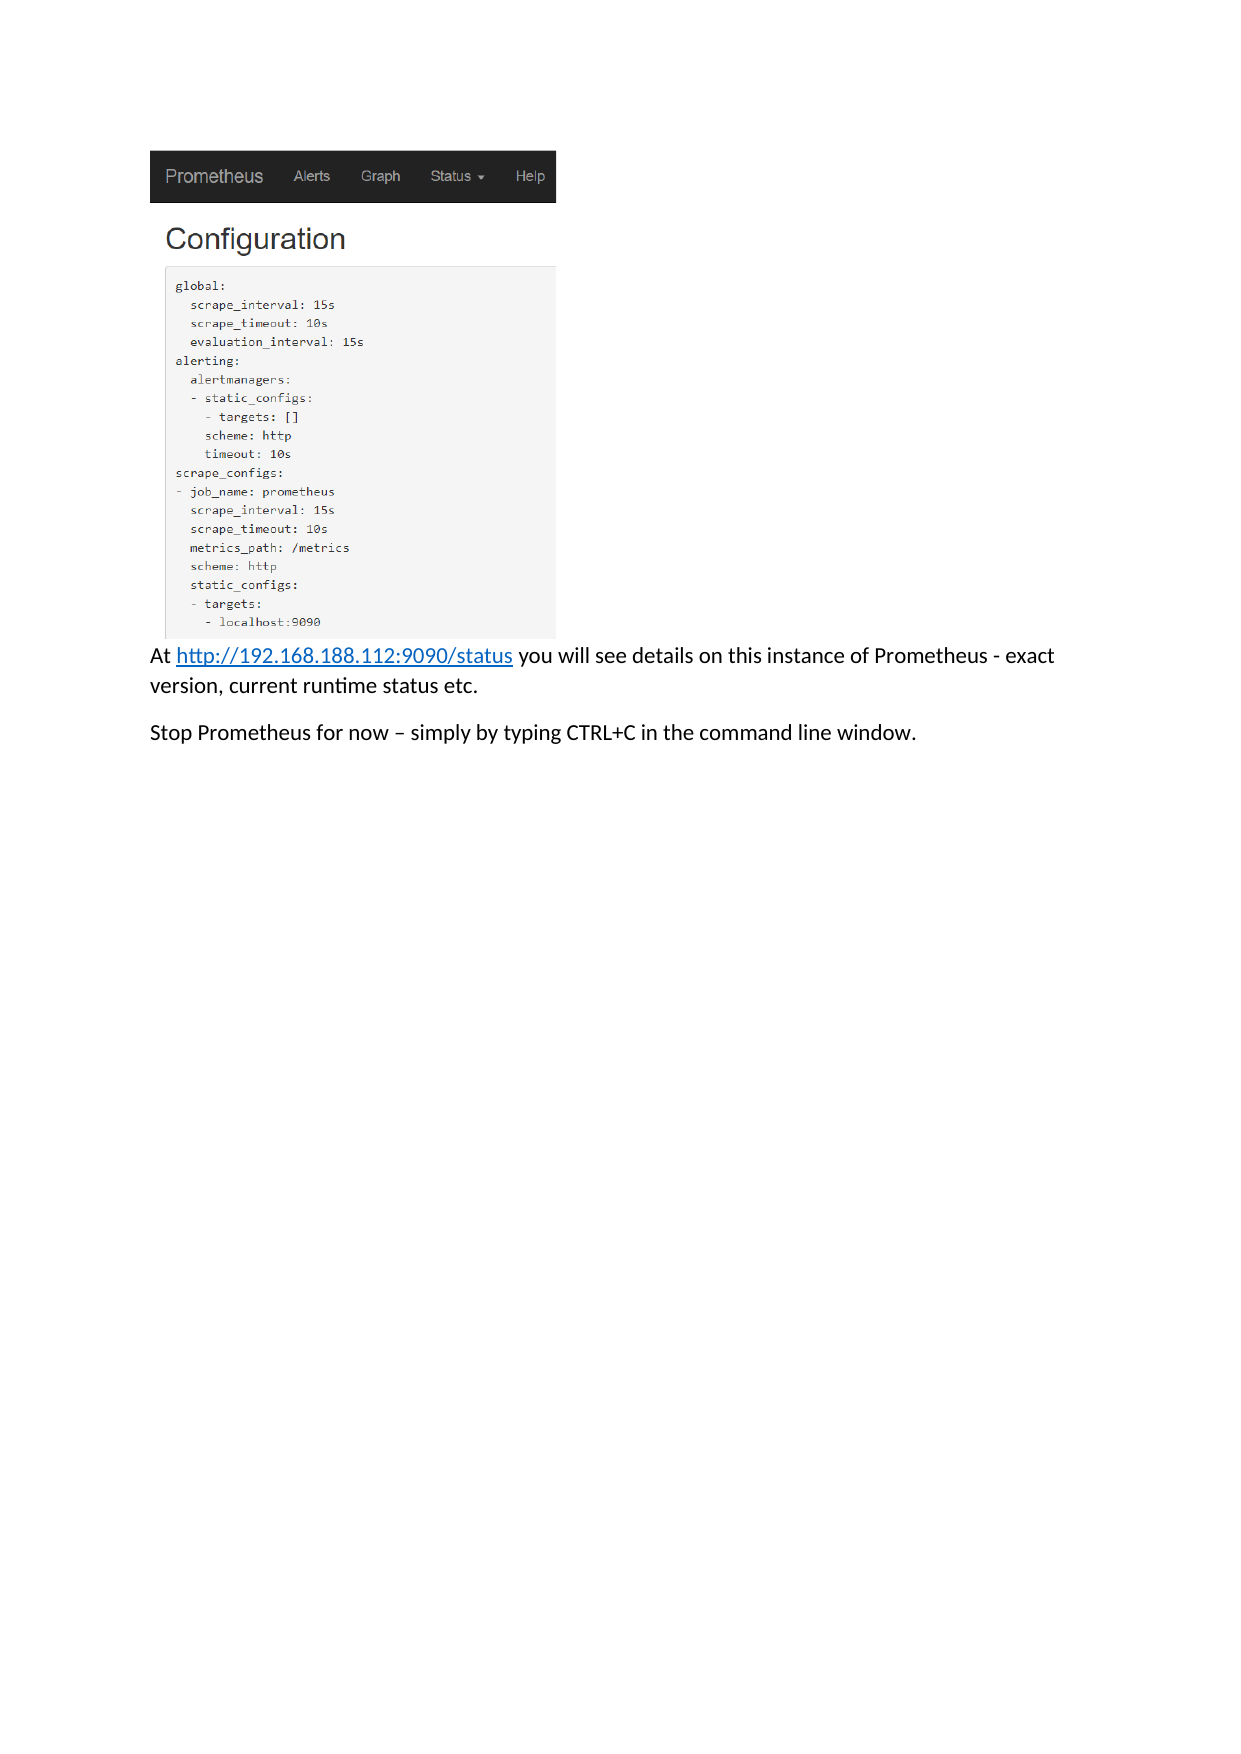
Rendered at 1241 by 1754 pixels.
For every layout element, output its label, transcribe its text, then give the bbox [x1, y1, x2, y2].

picture [150, 150, 557, 639]
text Stop Prometheus for now – simply by typing CTRL+C in the command line window. [150, 718, 1090, 746]
